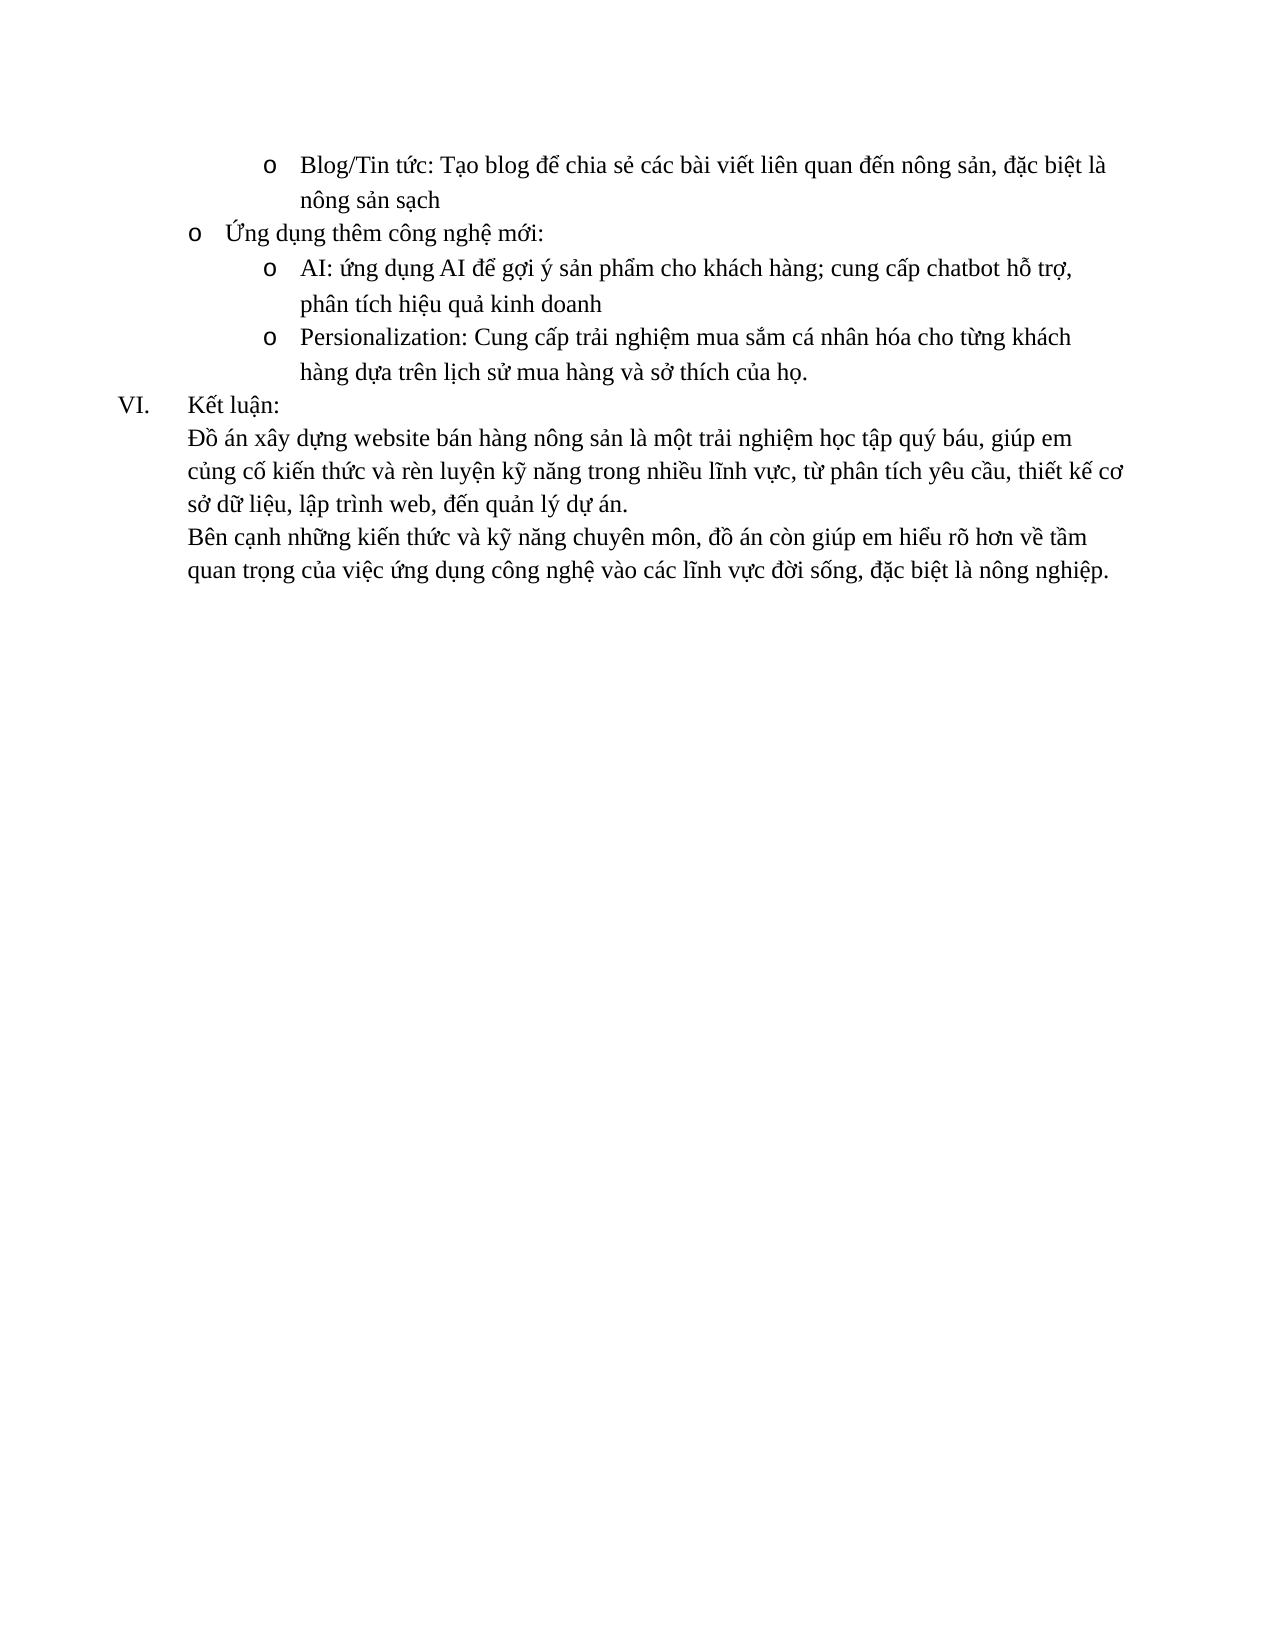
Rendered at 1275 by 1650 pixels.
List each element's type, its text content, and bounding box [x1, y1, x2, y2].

list Bên cạnh những kiến thức và kỹ năng chuyên môn, đồ án còn giúp em hiểu rõ hơn về tầm quan trọng của việc ứng dụng công nghệ vào các lĩnh vực đời sống, đặc biệt là nông nghiệp. [187, 522, 1125, 584]
list Đồ án xây dựng website bán hàng nông sản là một trải nghiệm học tập quý báu, giúp em củng cố kiến thức và rèn luyện kỹ năng trong nhiều lĩnh vực, từ phân tích yêu cầu, thiết kế cơ sở dữ liệu, lập trình web, đến quản lý dự án. [187, 423, 1125, 518]
list Ứng dụng thêm công nghệ mới: [187, 218, 1125, 249]
list Blog/Tin tức: Tạo blog để chia sẻ các bài viết liên quan đến nông sản, đặc biệt là nông sản sạch [262, 150, 1125, 214]
list Persionalization: Cung cấp trải nghiệm mua sắm cá nhân hóa cho từng khách hàng dựa trên lịch sử mua hàng và sở thích của họ. [262, 322, 1125, 386]
list Kết luận: [150, 390, 1125, 418]
list AI: ứng dụng AI để gợi ý sản phẩm cho khách hàng; cung cấp chatbot hỗ trợ, phân tích hiệu quả kinh doanh [262, 253, 1125, 317]
